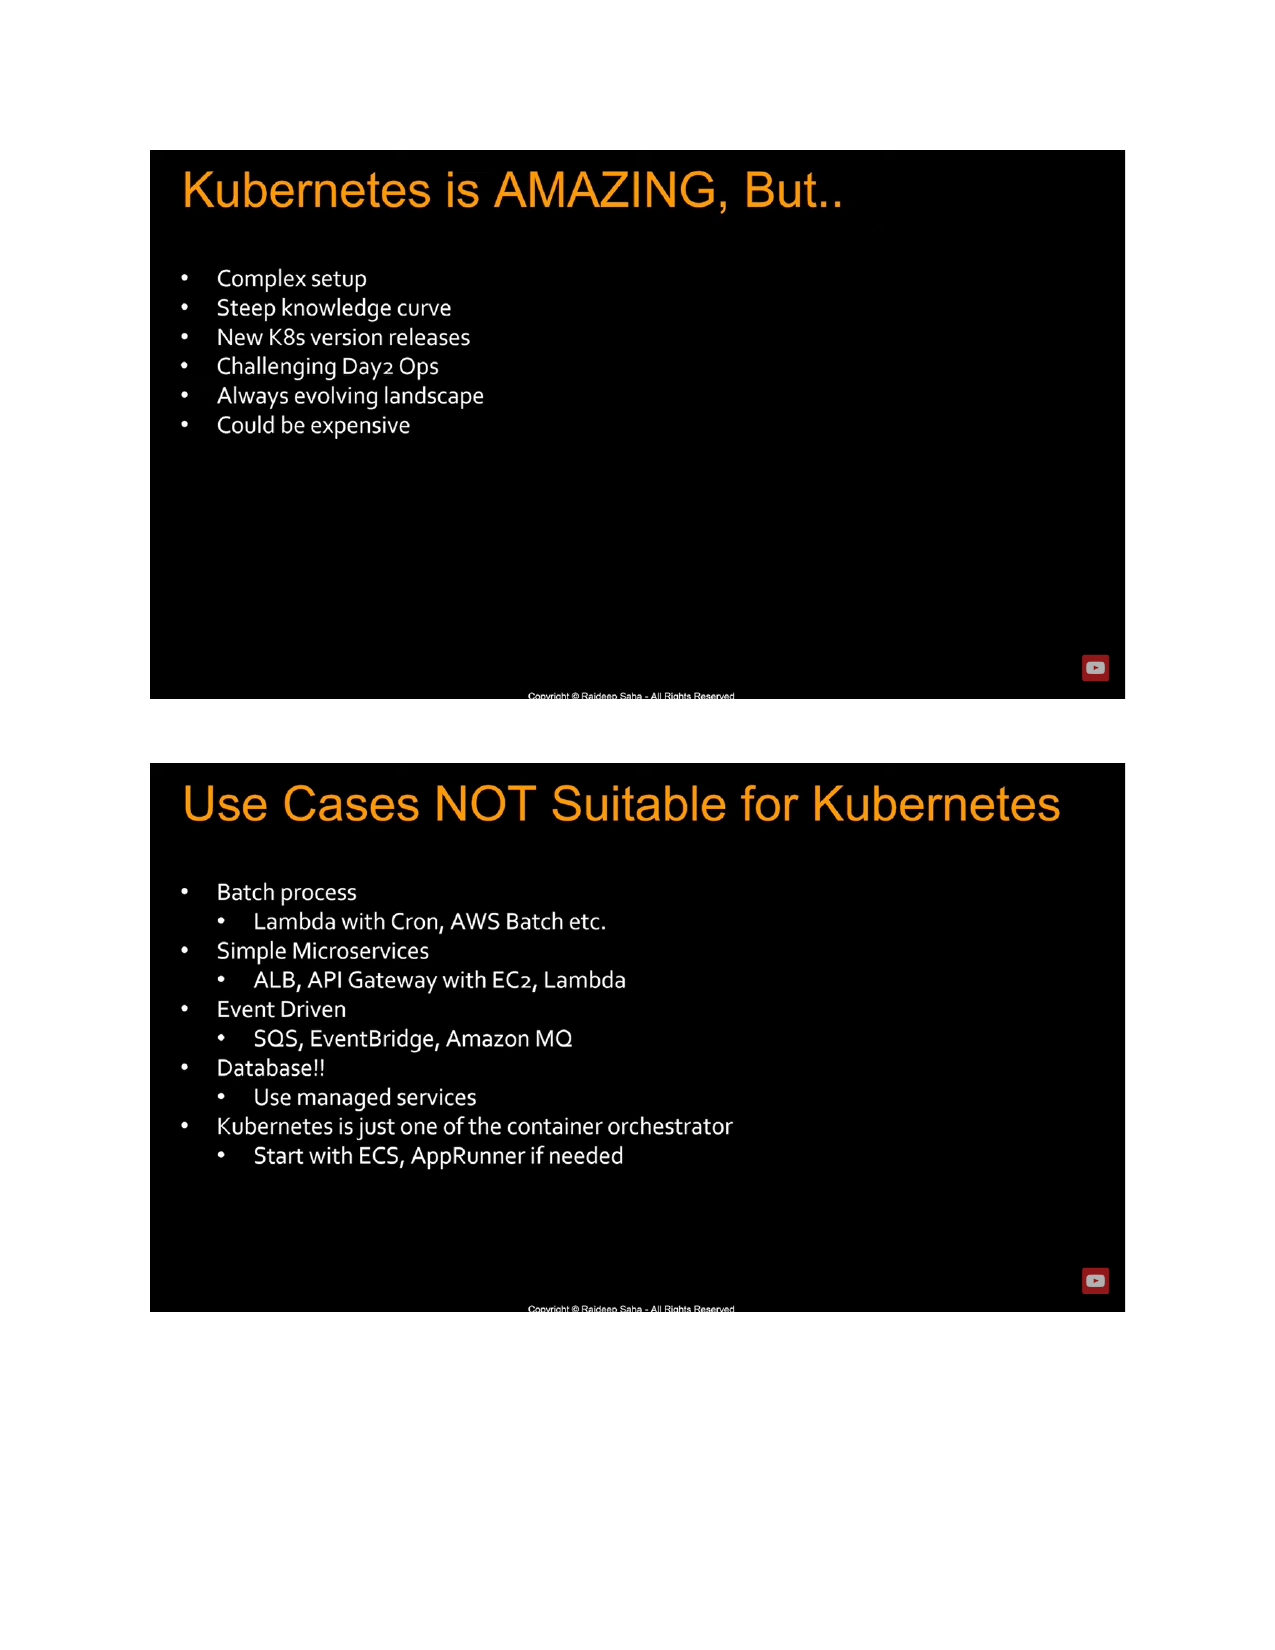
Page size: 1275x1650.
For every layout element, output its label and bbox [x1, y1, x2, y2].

picture [150, 150, 1125, 699]
picture [150, 763, 1125, 1312]
